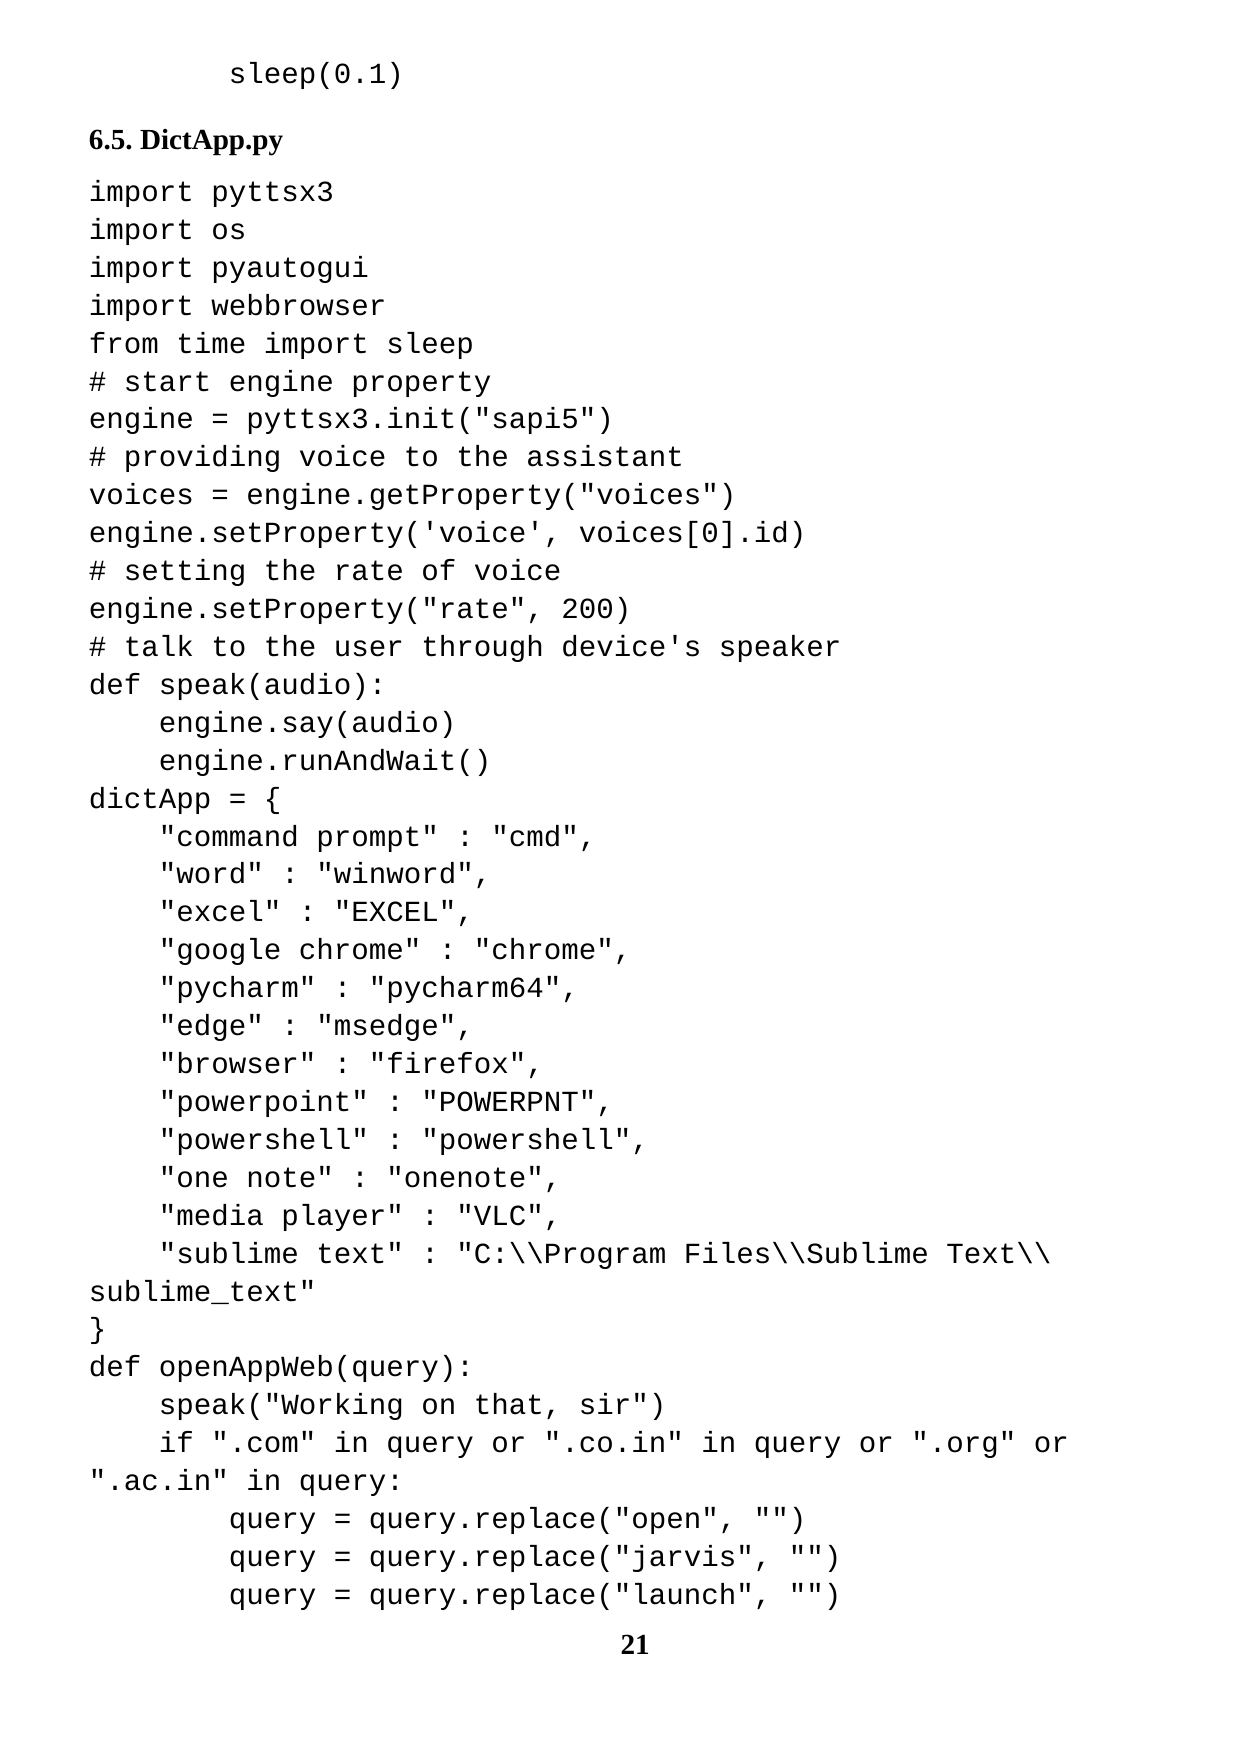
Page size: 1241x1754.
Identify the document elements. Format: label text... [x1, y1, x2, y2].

text "one note" : "onenote", [89, 1163, 1181, 1196]
text engine = pyttsx3.init("sapi5") [89, 405, 1181, 438]
text "powerpoint" : "POWERPNT", [89, 1087, 1181, 1120]
text "google chrome" : "chrome", [89, 936, 1181, 968]
text import os [89, 215, 1181, 248]
text if ".com" in query or ".co.in" in query or ".org" or ".ac.in" in query: [89, 1428, 1181, 1499]
text "browser" : "firefox", [89, 1049, 1181, 1082]
text query = query.replace("open", "") [89, 1504, 1181, 1537]
text "pycharm" : "pycharm64", [89, 973, 1181, 1006]
text voices = engine.getProperty("voices") [89, 481, 1181, 513]
text speak("Working on that, sir") [89, 1391, 1181, 1423]
text dictApp = { [89, 784, 1181, 817]
text "command prompt" : "cmd", [89, 822, 1181, 855]
text # start engine property [89, 367, 1181, 400]
text "powershell" : "powershell", [89, 1125, 1181, 1158]
text 6.5. DictApp.py [89, 122, 1181, 156]
text "sublime text" : "C:\\Program Files\\Sublime Text\\sublime_text" [89, 1239, 1181, 1310]
text "media player" : "VLC", [89, 1201, 1181, 1234]
text "excel" : "EXCEL", [89, 898, 1181, 931]
text "word" : "winword", [89, 860, 1181, 893]
text import pyautogui [89, 253, 1181, 286]
text # talk to the user through device's speaker [89, 632, 1181, 665]
text sleep(0.1) [89, 59, 1181, 92]
text import pyttsx3 [89, 177, 1181, 210]
text query = query.replace("jarvis", "") [89, 1542, 1181, 1575]
text # setting the rate of voice [89, 556, 1181, 589]
text import webbrowser [89, 291, 1181, 324]
text engine.runAndWait() [89, 746, 1181, 779]
text engine.setProperty('voice', voices[0].id) [89, 518, 1181, 551]
text engine.say(audio) [89, 708, 1181, 741]
text "edge" : "msedge", [89, 1011, 1181, 1044]
text def openAppWeb(query): [89, 1353, 1181, 1386]
text def speak(audio): [89, 670, 1181, 703]
text } [89, 1315, 1181, 1348]
text engine.setProperty("rate", 200) [89, 594, 1181, 627]
text from time import sleep [89, 329, 1181, 362]
text # providing voice to the assistant [89, 443, 1181, 476]
text query = query.replace("launch", "") [89, 1580, 1181, 1613]
